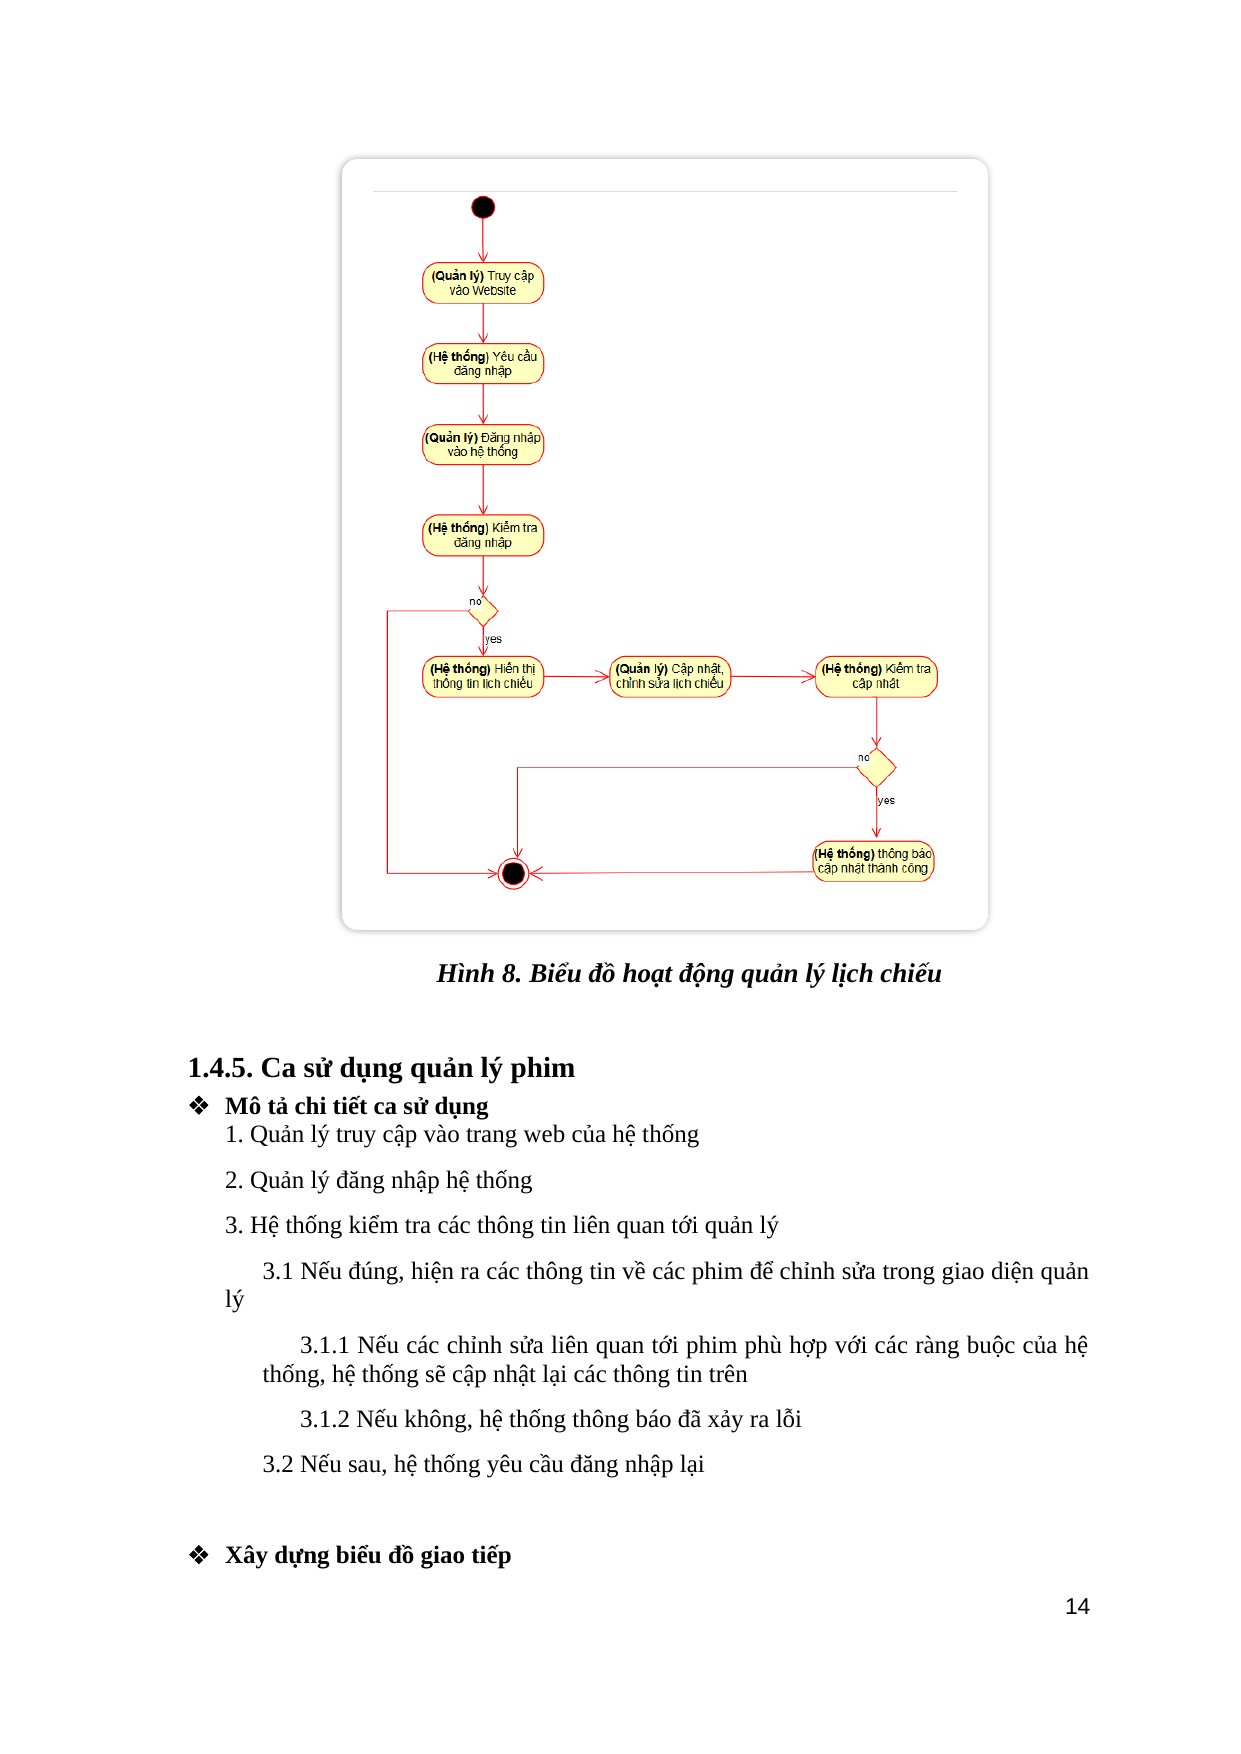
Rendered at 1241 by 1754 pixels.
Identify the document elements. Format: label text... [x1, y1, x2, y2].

picture [373, 191, 957, 899]
text 3.2 Nếu sau, hệ thống yêu cầu đăng nhập lại [225, 1449, 1090, 1478]
list Mô tả chi tiết ca sử dụng [187, 1091, 1090, 1119]
text Hình 8. Biểu đồ hoạt động quản lý lịch chiếu [291, 957, 1090, 988]
text 1.4.5. Ca sử dụng quản lý phim [150, 1051, 1090, 1084]
text 3.1 Nếu đúng, hiện ra các thông tin về các phim để chỉnh sửa trong giao diện quản lý [225, 1256, 1090, 1313]
list Xây dựng biểu đồ giao tiếp [187, 1540, 1090, 1569]
text 3.1.1 Nếu các chỉnh sửa liên quan tới phim phù hợp với các ràng buộc của hệ thống, hệ thống sẽ cập nhật lại các thông tin trên [262, 1330, 1090, 1387]
text 3. Hệ thống kiểm tra các thông tin liên quan tới quản lý [225, 1210, 1090, 1239]
text 2. Quản lý đăng nhập hệ thống [225, 1165, 1090, 1194]
text 1. Quản lý truy cập vào trang web của hệ thống [225, 1119, 1090, 1148]
text 3.1.2 Nếu không, hệ thống thông báo đã xảy ra lỗi [262, 1404, 1090, 1433]
